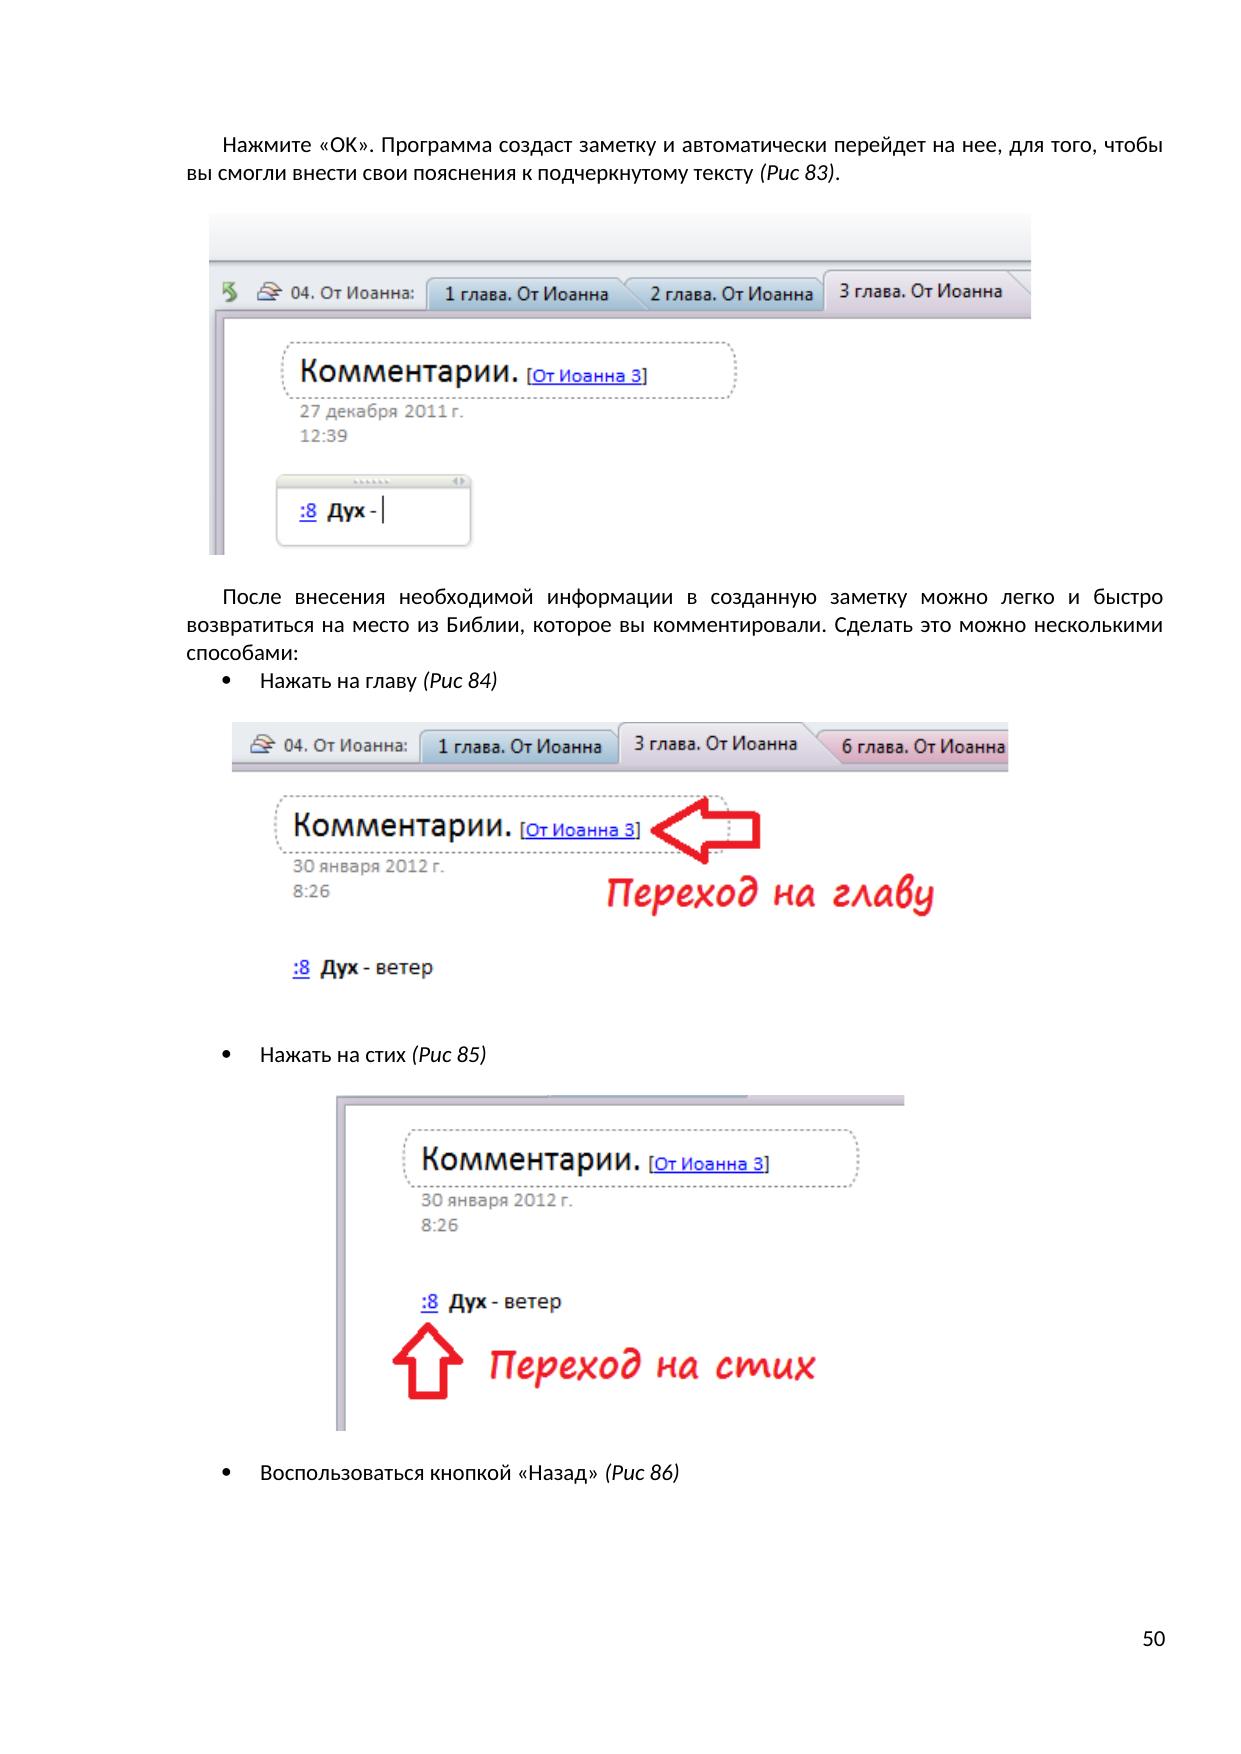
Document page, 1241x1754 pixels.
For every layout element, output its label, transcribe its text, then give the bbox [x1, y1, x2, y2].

text Нажмите «OK». Программа создаст заметку и автоматически перейдет на нее, для того, чтобы вы смогли внести свои пояснения к подчеркнутому тексту (Рис 83). [186, 130, 1165, 186]
list Нажать на стих (Рис 85) [222, 1040, 1165, 1068]
text После внесения необходимой информации в созданную заметку можно легко и быстро возвратиться на место из Библии, которое вы комментировали. Сделать это можно несколькими способами: [186, 582, 1165, 667]
list Воспользоваться кнопкой «Назад» (Рис 86) [222, 1458, 1165, 1486]
picture [209, 213, 1032, 555]
picture [231, 722, 1009, 1012]
picture [335, 1095, 905, 1431]
list Нажать на главу (Рис 84) [222, 667, 1165, 694]
